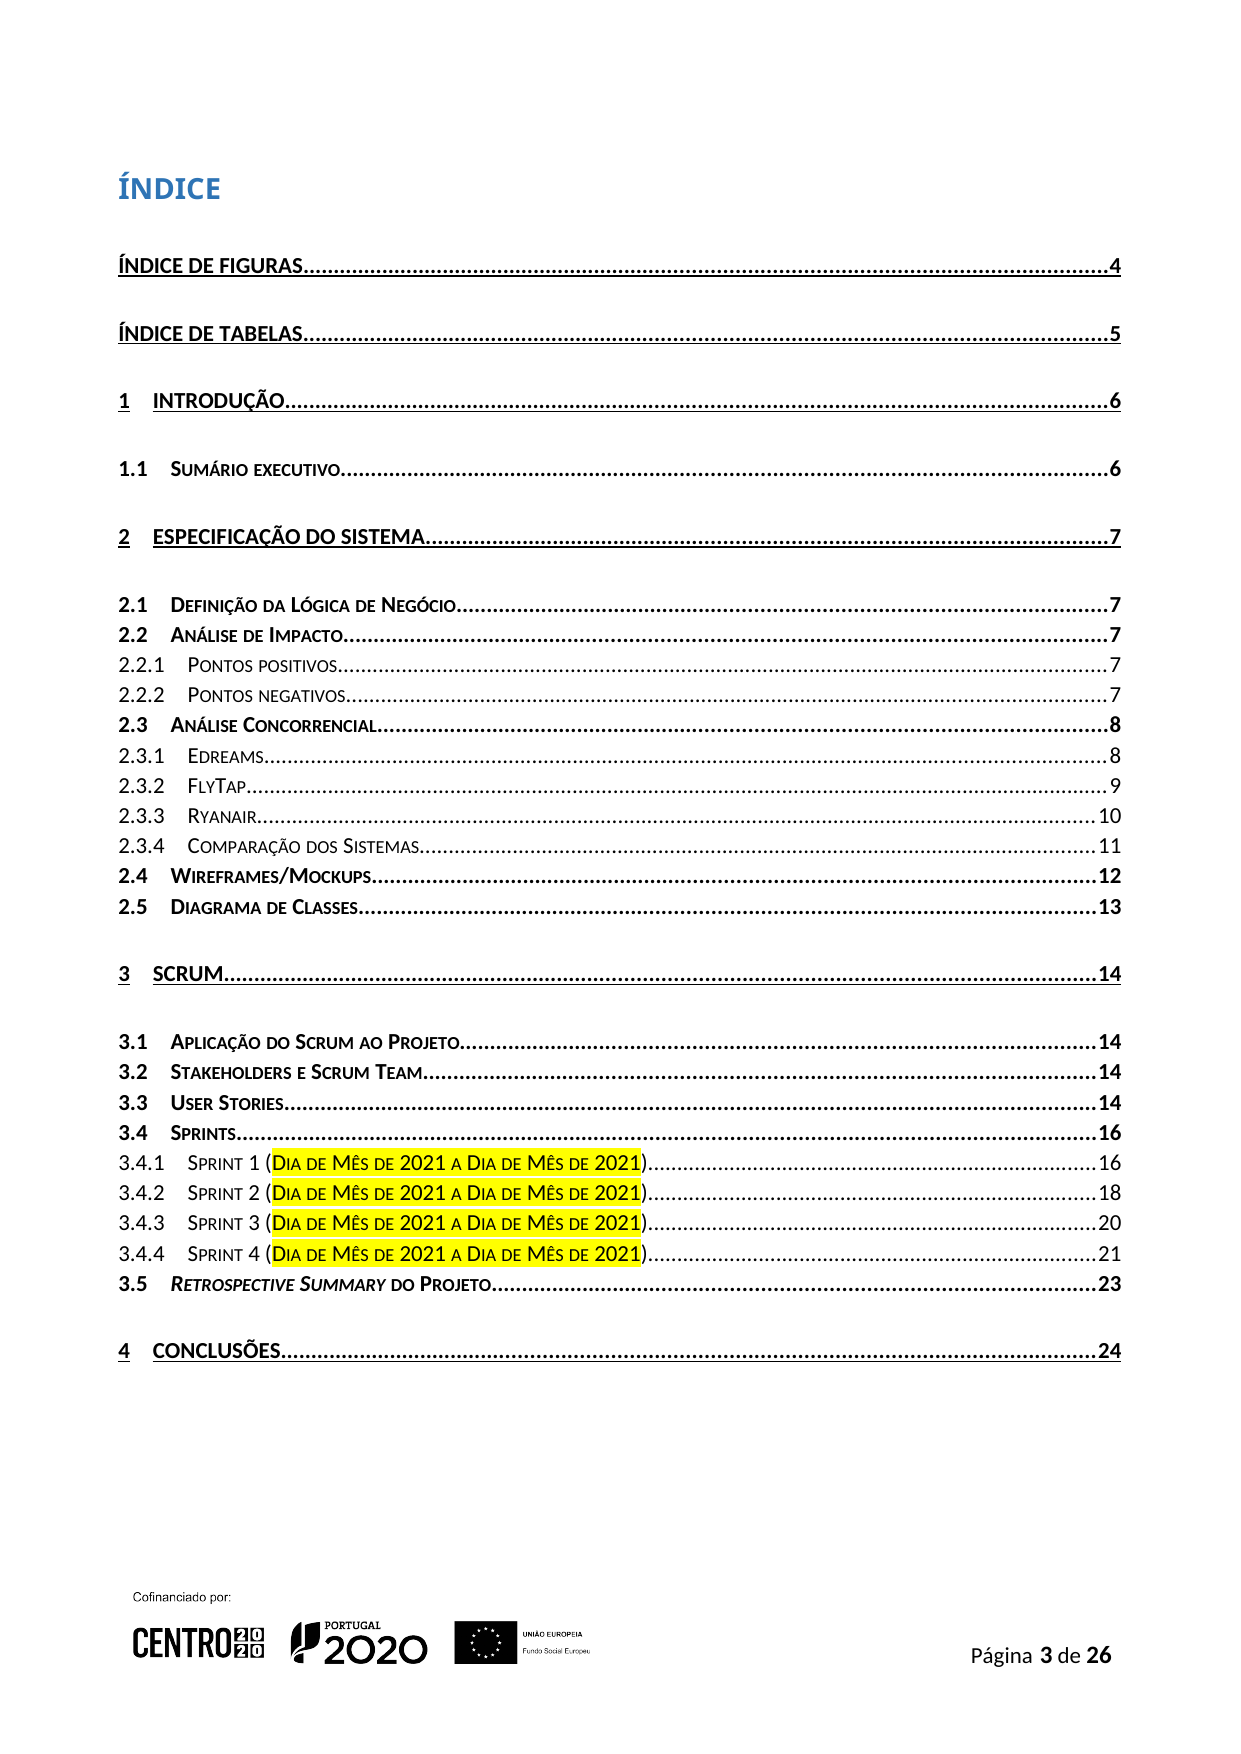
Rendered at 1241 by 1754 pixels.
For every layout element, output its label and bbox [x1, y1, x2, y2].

picture [133, 1592, 590, 1664]
